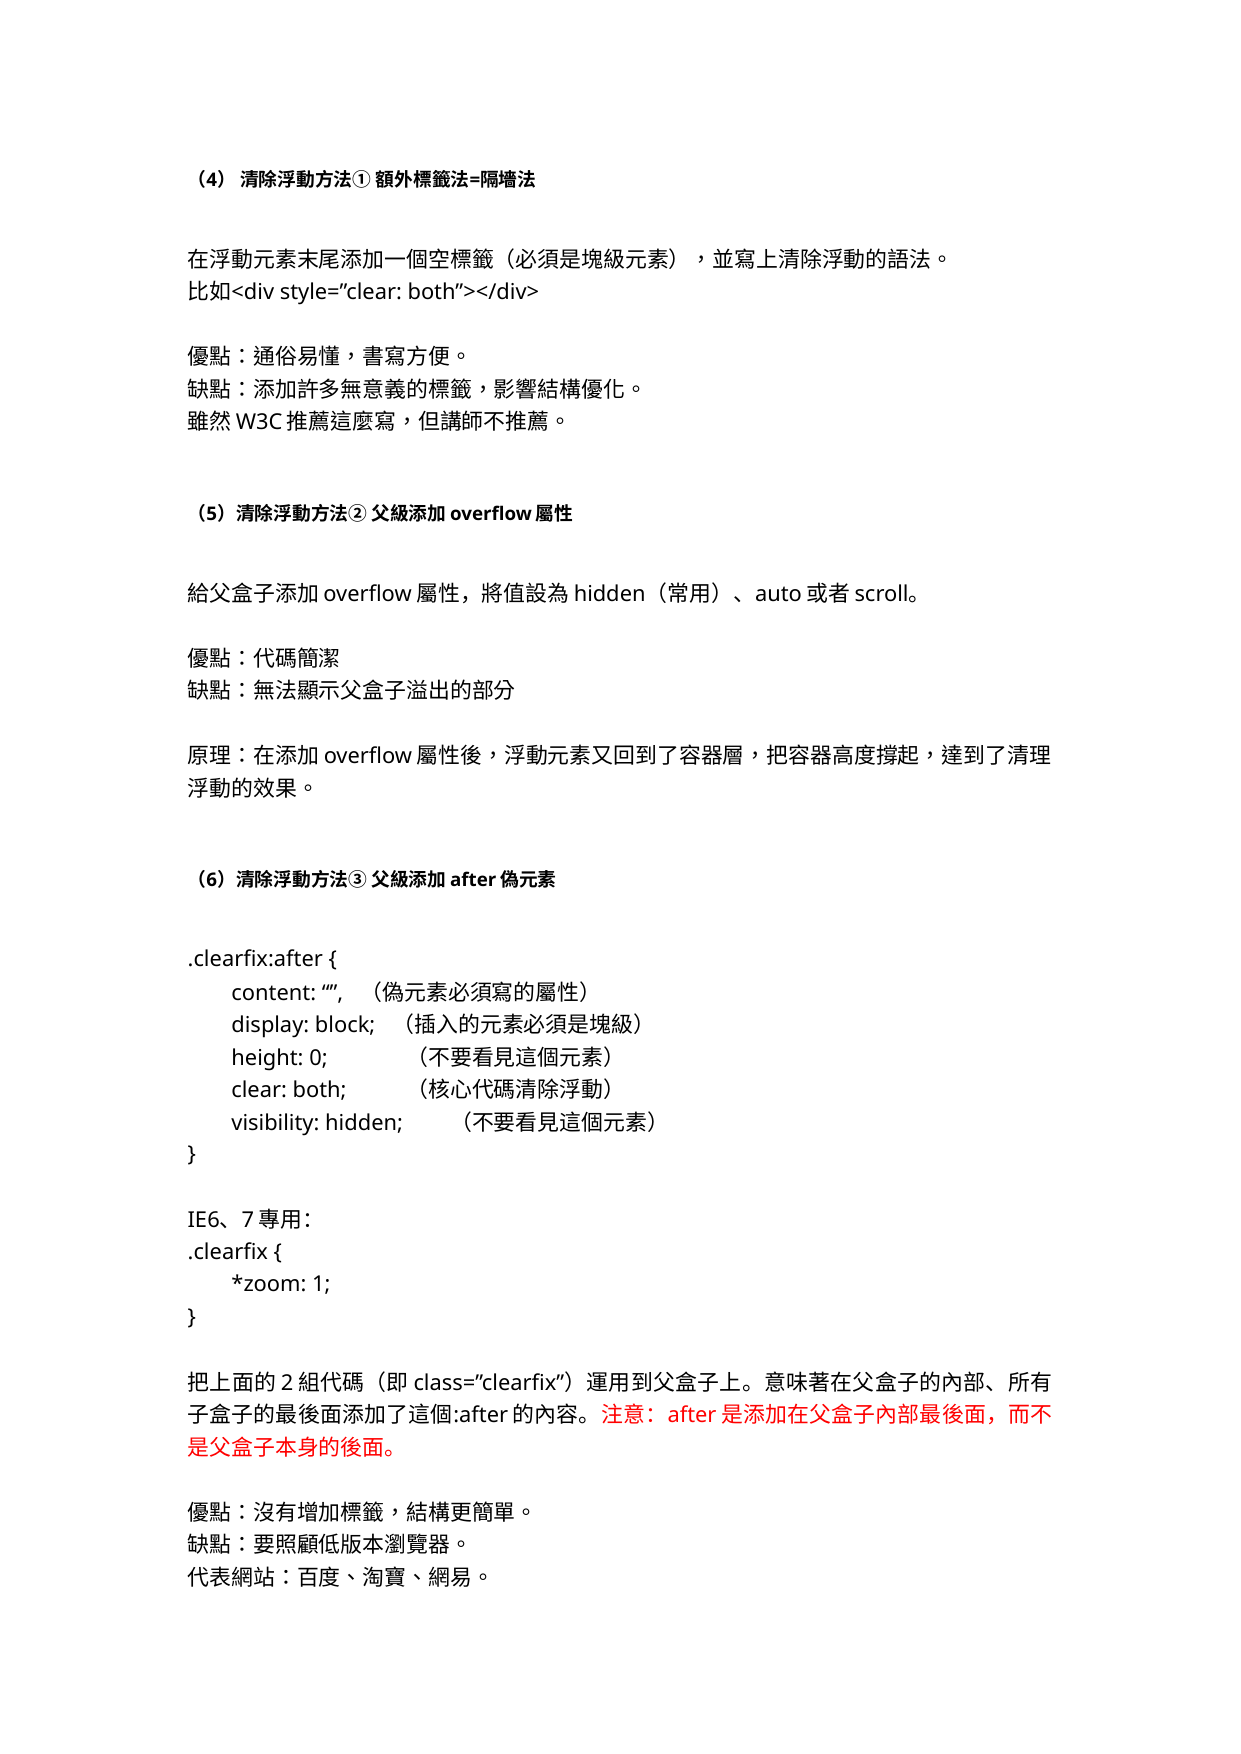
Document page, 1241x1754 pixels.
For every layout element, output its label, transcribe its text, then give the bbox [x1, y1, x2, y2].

text clear: both; （核心代碼清除浮動） [187, 1072, 1053, 1104]
text display: block; （插入的元素必須是塊級） [187, 1007, 1053, 1039]
text 缺點：添加許多無意義的標籤，影響結構優化。 [187, 371, 1053, 404]
text 優點：沒有增加標籤，結構更簡單。 [187, 1494, 1053, 1527]
text .clearfix:after { [187, 942, 1053, 974]
text *zoom: 1; [187, 1267, 1053, 1299]
text 把上面的2組代碼（即class=”clearfix”）運用到父盒子上。意味著在父盒子的內部、所有子盒子的最後面添加了這個:after的內容。注意：after是添加在父盒子內部最後面，而不是父盒子本身的後面。 [187, 1364, 1053, 1462]
subtitle （4） 清除浮動方法① 額外標籤法=隔墻法 [187, 162, 1053, 194]
text } [187, 1137, 1053, 1169]
text IE6、7專用： [187, 1202, 1053, 1234]
text height: 0; （不要看見這個元素） [187, 1039, 1053, 1072]
text 雖然W3C推薦這麼寫，但講師不推薦。 [187, 404, 1053, 436]
text visibility: hidden; （不要看見這個元素） [187, 1104, 1053, 1137]
subtitle （6）清除浮動方法③ 父級添加after偽元素 [187, 862, 1053, 895]
text 缺點：要照顧低版本瀏覽器。 [187, 1527, 1053, 1559]
text 缺點：無法顯示父盒子溢出的部分 [187, 673, 1053, 705]
text .clearfix { [187, 1234, 1053, 1267]
text 比如<div style=”clear: both”></div> [187, 274, 1053, 306]
subtitle （5）清除浮動方法② 父級添加overflow屬性 [187, 496, 1053, 528]
text 給父盒子添加overflow屬性，將值設為hidden（常用）、auto或者scroll。 [187, 575, 1053, 608]
text 優點：通俗易懂，書寫方便。 [187, 339, 1053, 371]
text 優點：代碼簡潔 [187, 640, 1053, 673]
text 在浮動元素末尾添加一個空標籤（必須是塊級元素），並寫上清除浮動的語法。 [187, 241, 1053, 274]
text content: “”, （偽元素必須寫的屬性） [187, 974, 1053, 1007]
text 代表網站：百度、淘寶、網易。 [187, 1559, 1053, 1592]
text } [187, 1299, 1053, 1332]
text 原理：在添加overflow屬性後，浮動元素又回到了容器層，把容器高度撐起，達到了清理浮動的效果。 [187, 738, 1053, 803]
